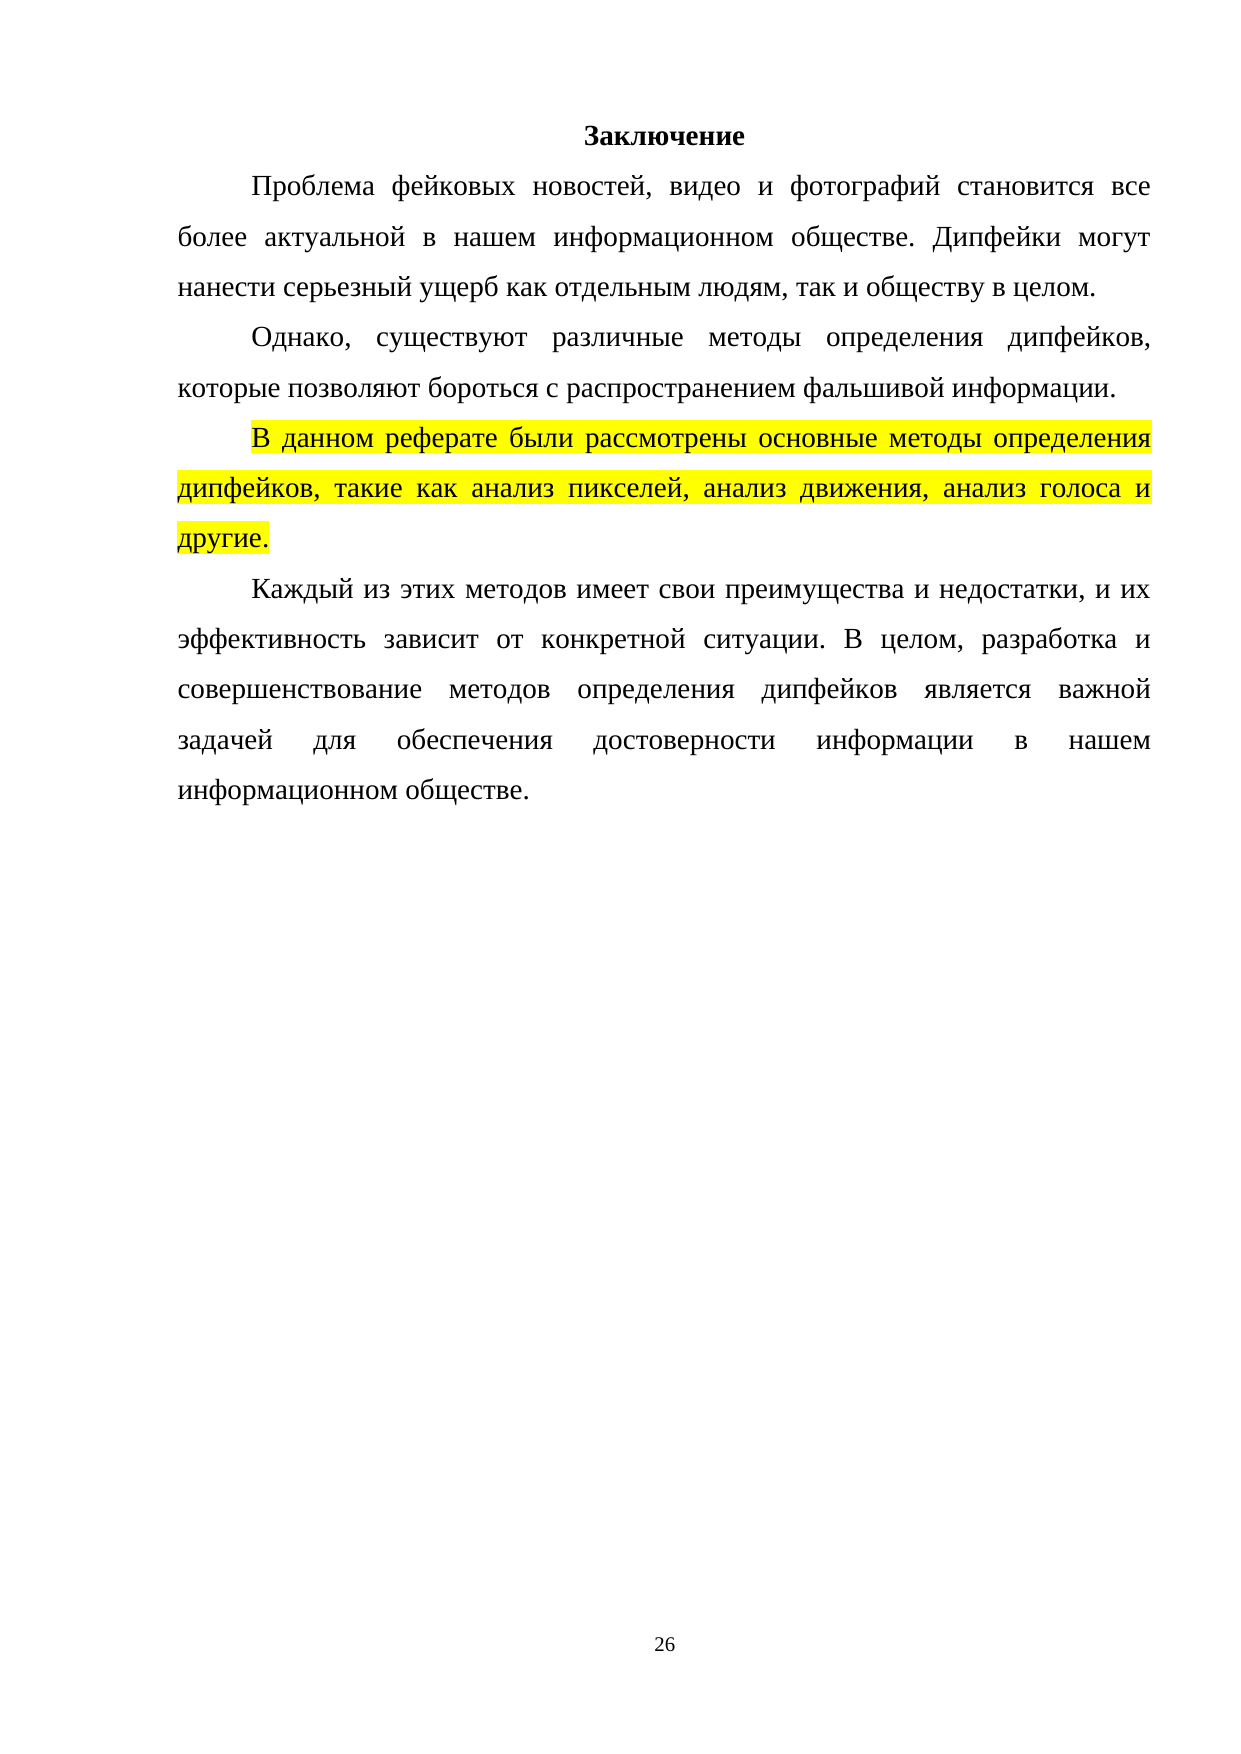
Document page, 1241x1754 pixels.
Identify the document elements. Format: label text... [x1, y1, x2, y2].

text Проблема фейковых новостей, видео и фотографий становится все более актуальной в нашем информационном обществе. Дипфейки могут нанести серьезный ущерб как отдельным людям, так и обществу в целом. [177, 168, 1152, 303]
text Каждый из этих методов имеет свои преимущества и недостатки, и их эффективность зависит от конкретной ситуации. В целом, разработка и совершенствование методов определения дипфейков является важной задачей для обеспечения достоверности информации в нашем информационном обществе. [177, 571, 1152, 806]
text В данном реферате были рассмотрены основные методы определения дипфейков, такие как анализ пикселей, анализ движения, анализ голоса и другие. [177, 504, 1152, 554]
text Однако, существуют различные методы определения дипфейков, которые позволяют бороться с распространением фальшивой информации. [177, 319, 1152, 403]
subtitle Заключение [177, 118, 1152, 152]
text В данном реферате были рассмотрены основные методы определения дипфейков, такие как анализ пикселей, анализ движения, анализ голоса и другие. [177, 420, 1152, 470]
